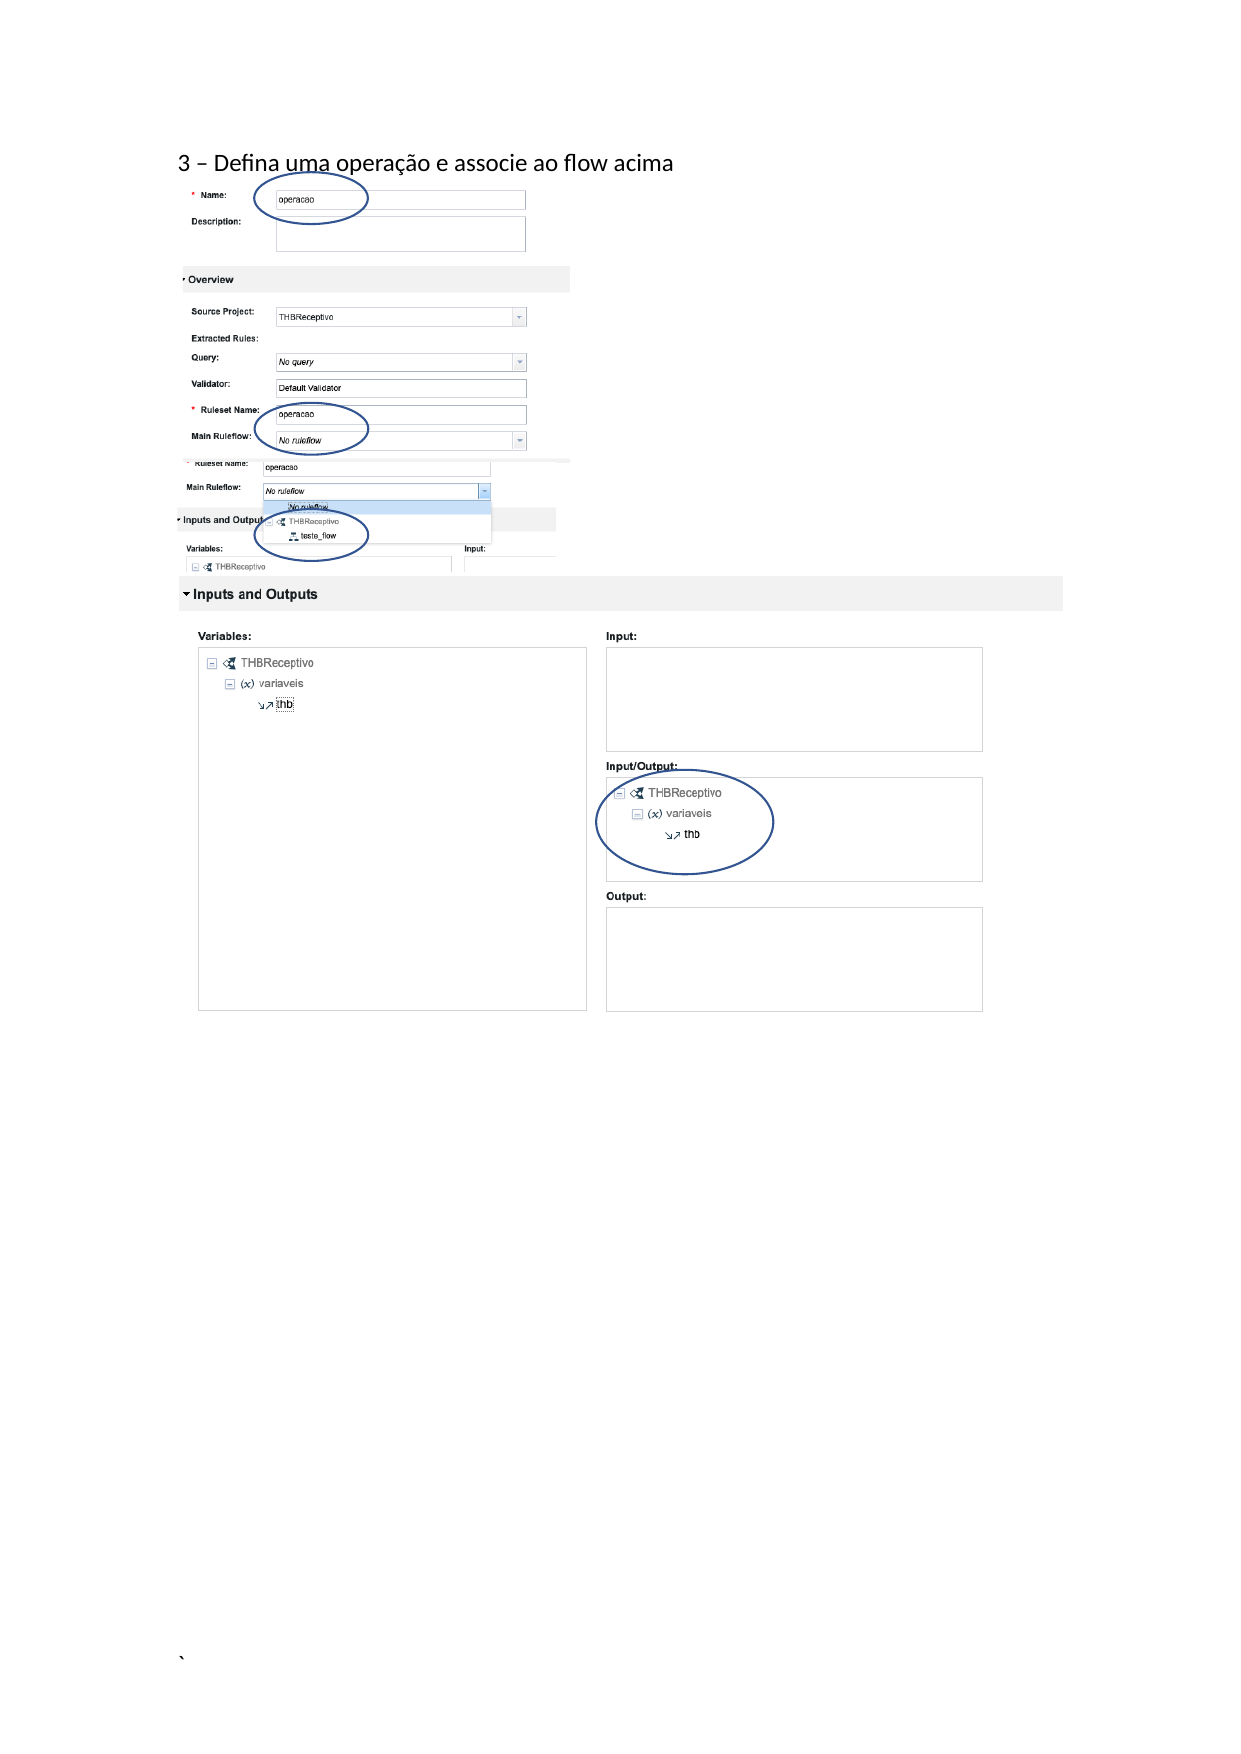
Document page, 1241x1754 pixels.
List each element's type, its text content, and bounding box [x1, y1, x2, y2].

picture [256, 178, 366, 223]
text 3 – Defina uma operação e associe ao flow acima [177, 148, 1063, 178]
picture [177, 178, 1063, 1025]
